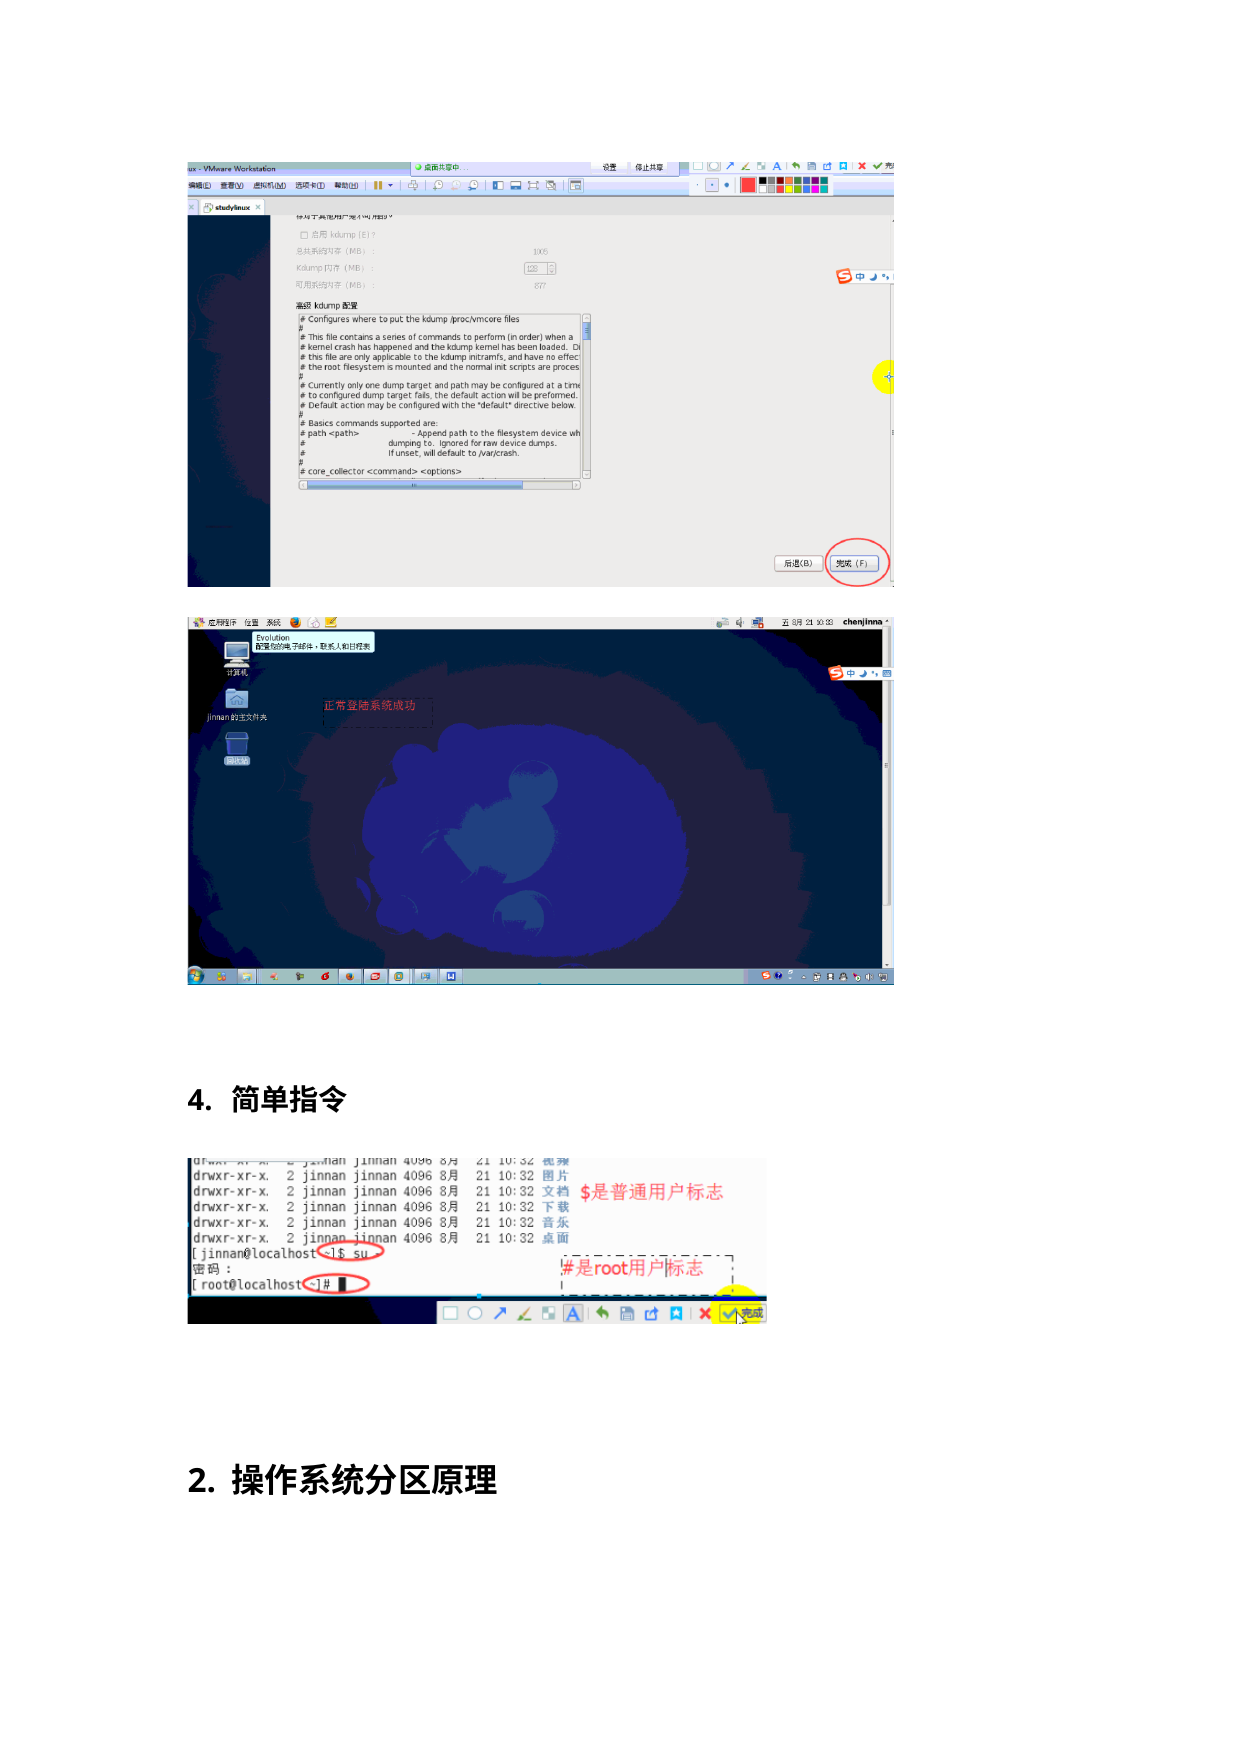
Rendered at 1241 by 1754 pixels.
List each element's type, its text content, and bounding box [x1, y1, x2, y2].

list 操作系统分区原理 [187, 1446, 1053, 1511]
picture [187, 617, 894, 983]
picture [187, 1158, 767, 1324]
picture [187, 162, 894, 587]
list 简单指令 [187, 1067, 1053, 1132]
